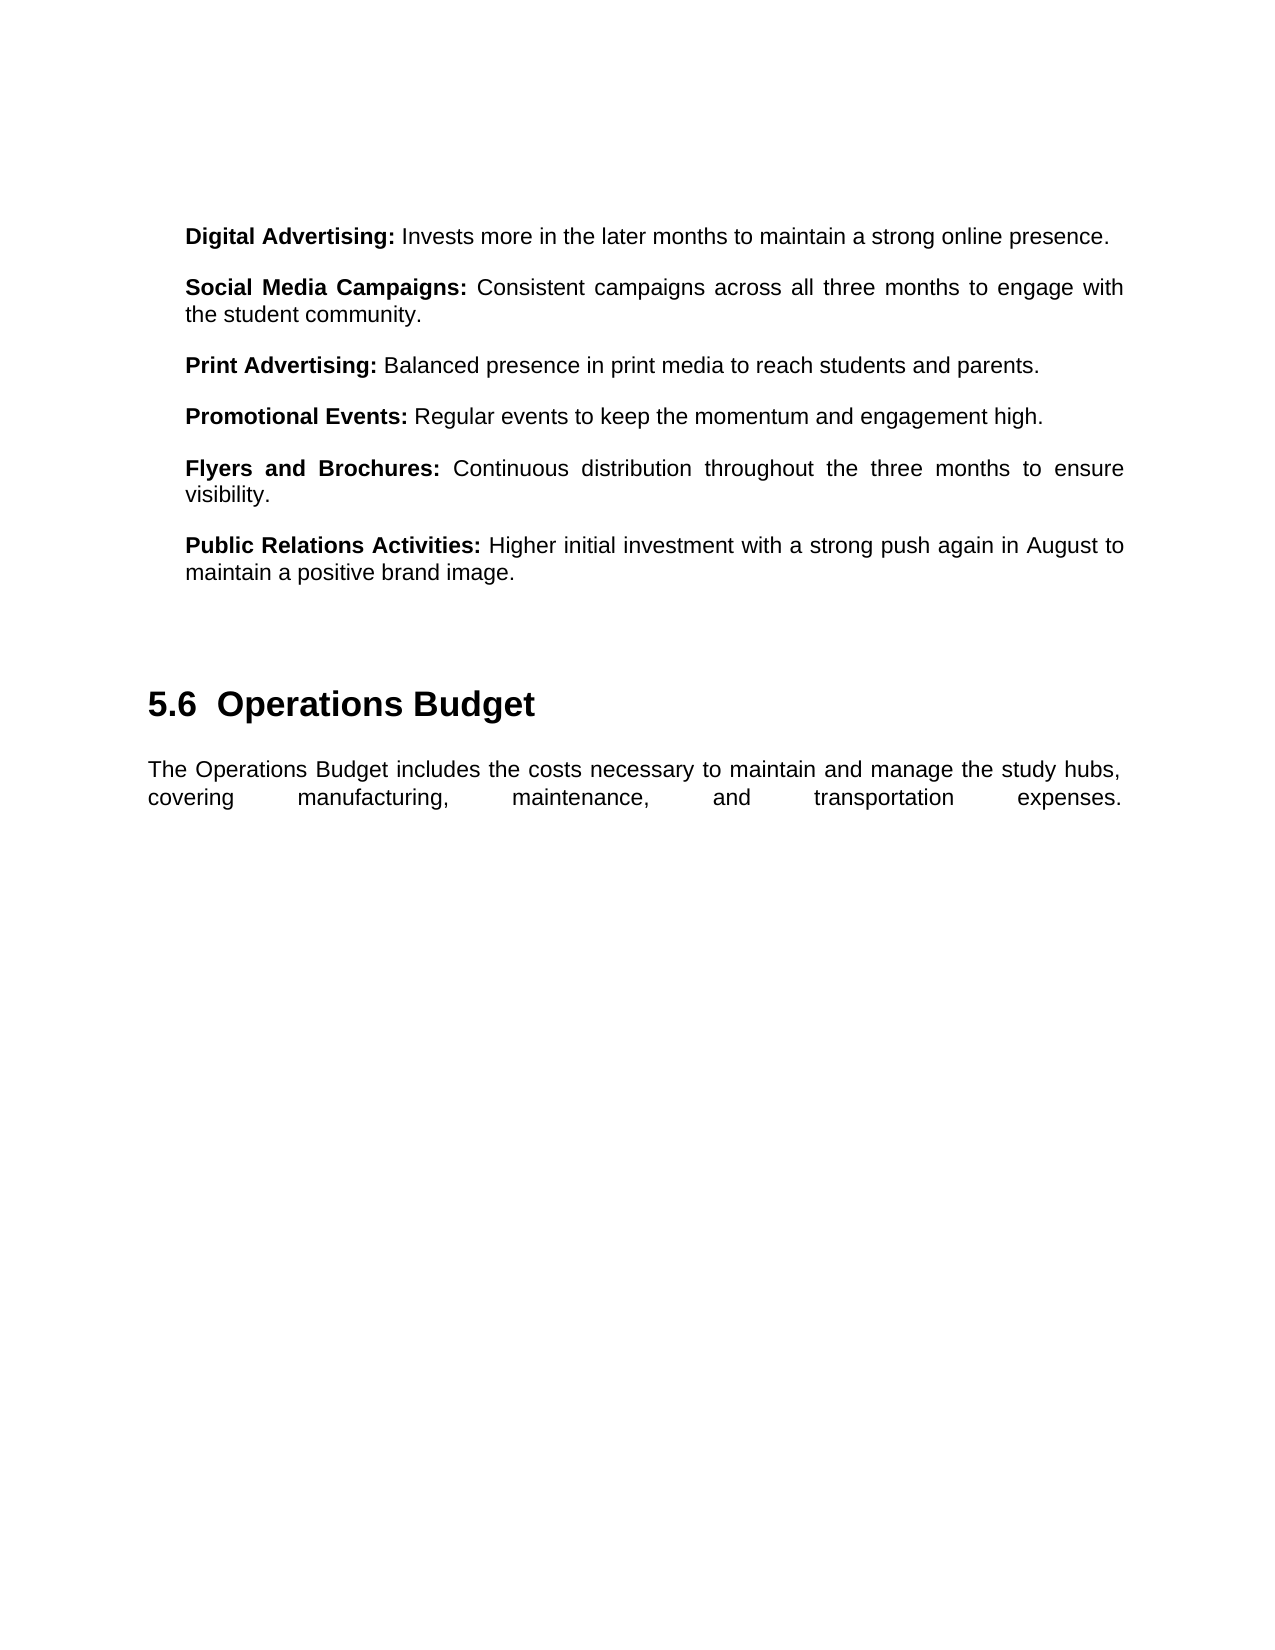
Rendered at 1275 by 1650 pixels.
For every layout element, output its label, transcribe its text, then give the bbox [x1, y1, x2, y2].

subtitle Digital Advertising: Invests more in the later months to maintain a strong online presence. [185, 223, 1125, 249]
subtitle Social Media Campaigns: Consistent campaigns across all three months to engage with the student community. [185, 274, 1125, 327]
subtitle Print Advertising: Balanced presence in print media to reach students and parents. [185, 352, 1125, 378]
subtitle Flyers and Brochures: Continuous distribution throughout the three months to ensure visibility. [185, 455, 1125, 507]
subtitle Public Relations Activities: Higher initial investment with a strong push again in August to maintain a positive brand image. [185, 532, 1125, 585]
subtitle 5.6 Operations Budget [148, 683, 939, 724]
subtitle Promotional Events: Regular events to keep the momentum and engagement high. [185, 403, 1125, 430]
subtitle The Operations Budget includes the costs necessary to maintain and manage the study hubs, covering manufacturing, maintenance, and transportation expenses. [148, 756, 1122, 860]
